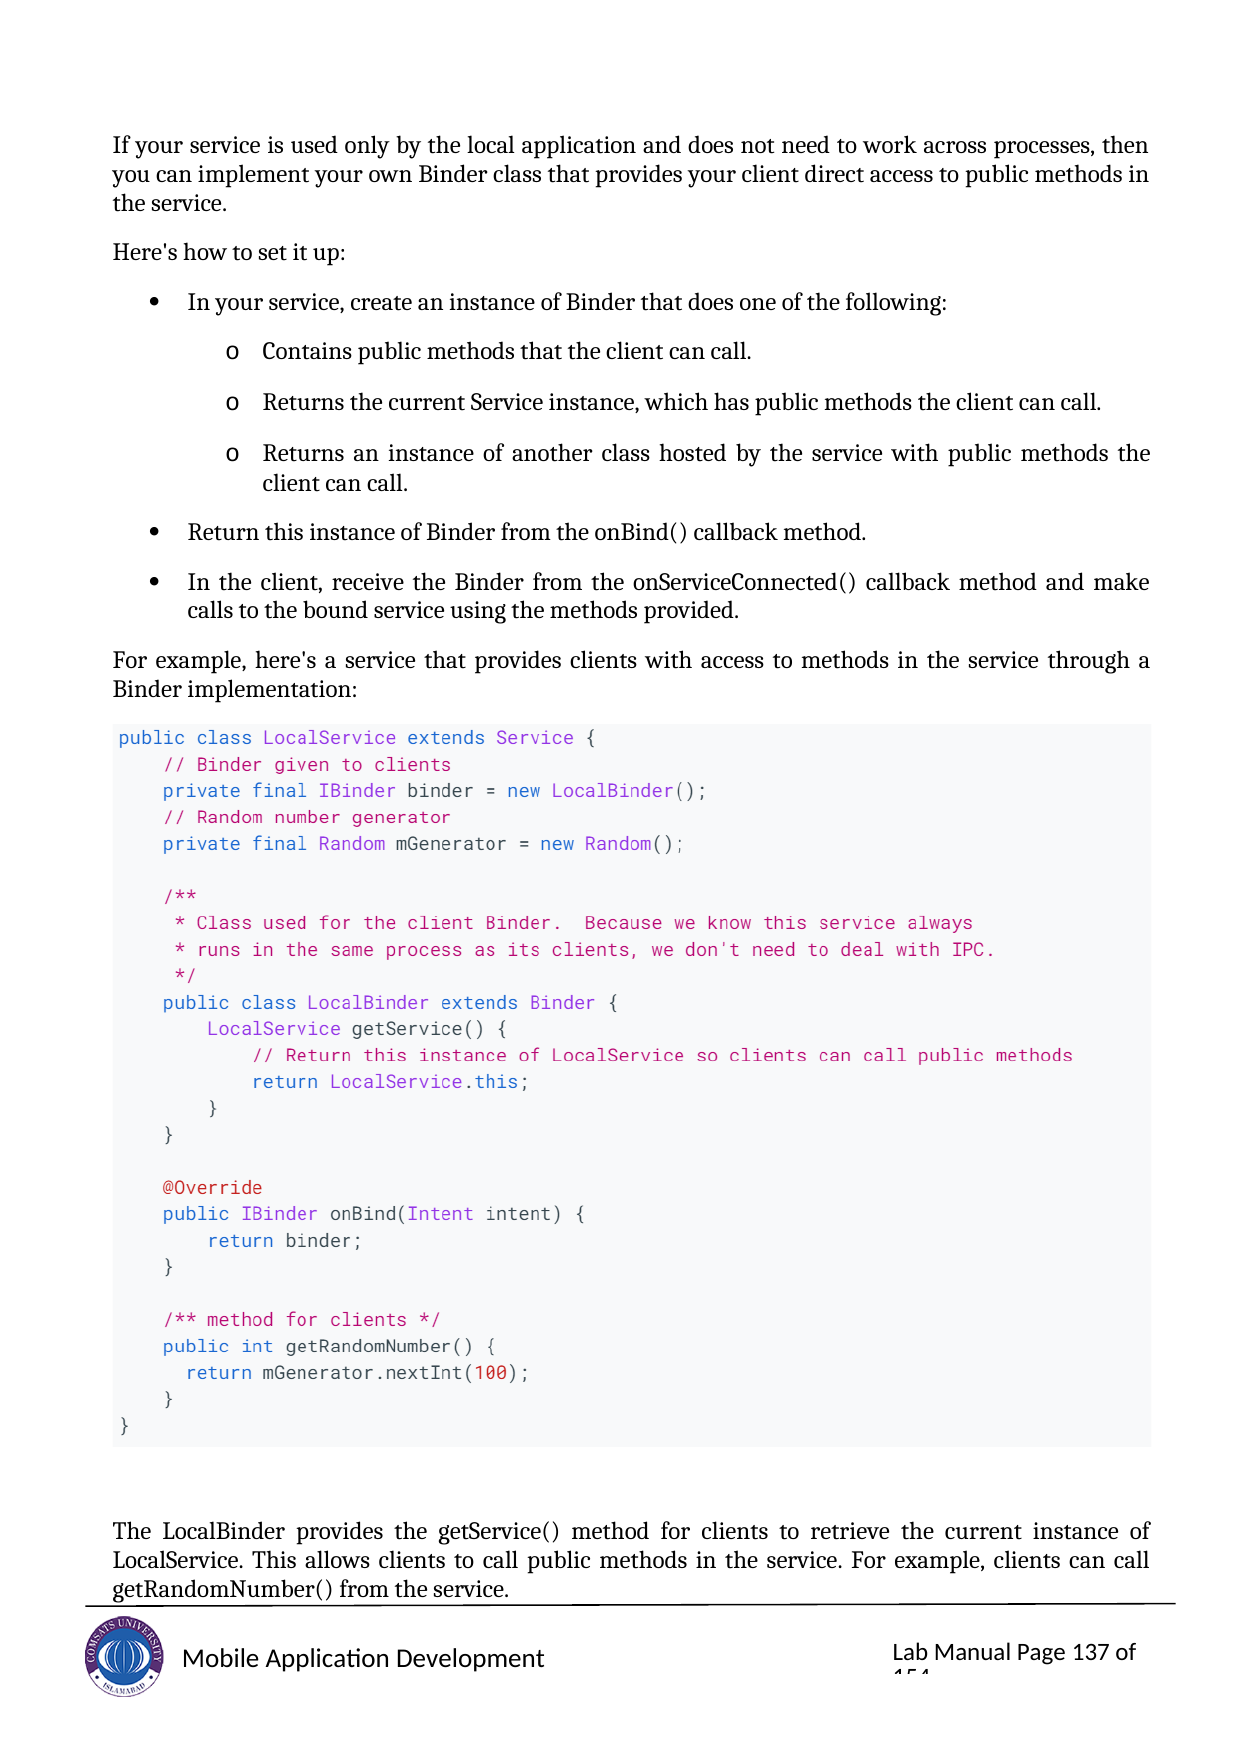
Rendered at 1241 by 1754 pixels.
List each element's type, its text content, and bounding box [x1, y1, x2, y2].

text For example, here's a service that provides clients with access to methods in the service through a Binder implementation: [112, 646, 1152, 703]
list In your service, create an instance of Binder that does one of the following: [150, 288, 1152, 316]
list Returns an instance of another class hosted by the service with public methods the client can call. [225, 439, 1152, 497]
list Returns the current Service instance, which has public methods the client can call. [225, 388, 1152, 418]
text The LocalBinder provides the getService() method for clients to retrieve the current instance of LocalService. This allows clients to call public methods in the service. For example, clients can call getRandomNumber() from the service. [112, 1517, 1152, 1603]
list In the client, receive the Binder from the onServiceConnected() callback method and make calls to the bound service using the methods provided. [150, 568, 1152, 625]
list Return this instance of Binder from the onBind() callback method. [150, 518, 1152, 547]
list Contains public methods that the client can call. [225, 337, 1152, 367]
text Here's how to set it up: [112, 238, 1152, 267]
picture [85, 1616, 165, 1697]
text If your service is used only by the local application and does not need to work across processes, then you can implement your own Binder class that provides your client direct access to public methods in the service. [112, 131, 1152, 217]
picture [112, 724, 1152, 1447]
